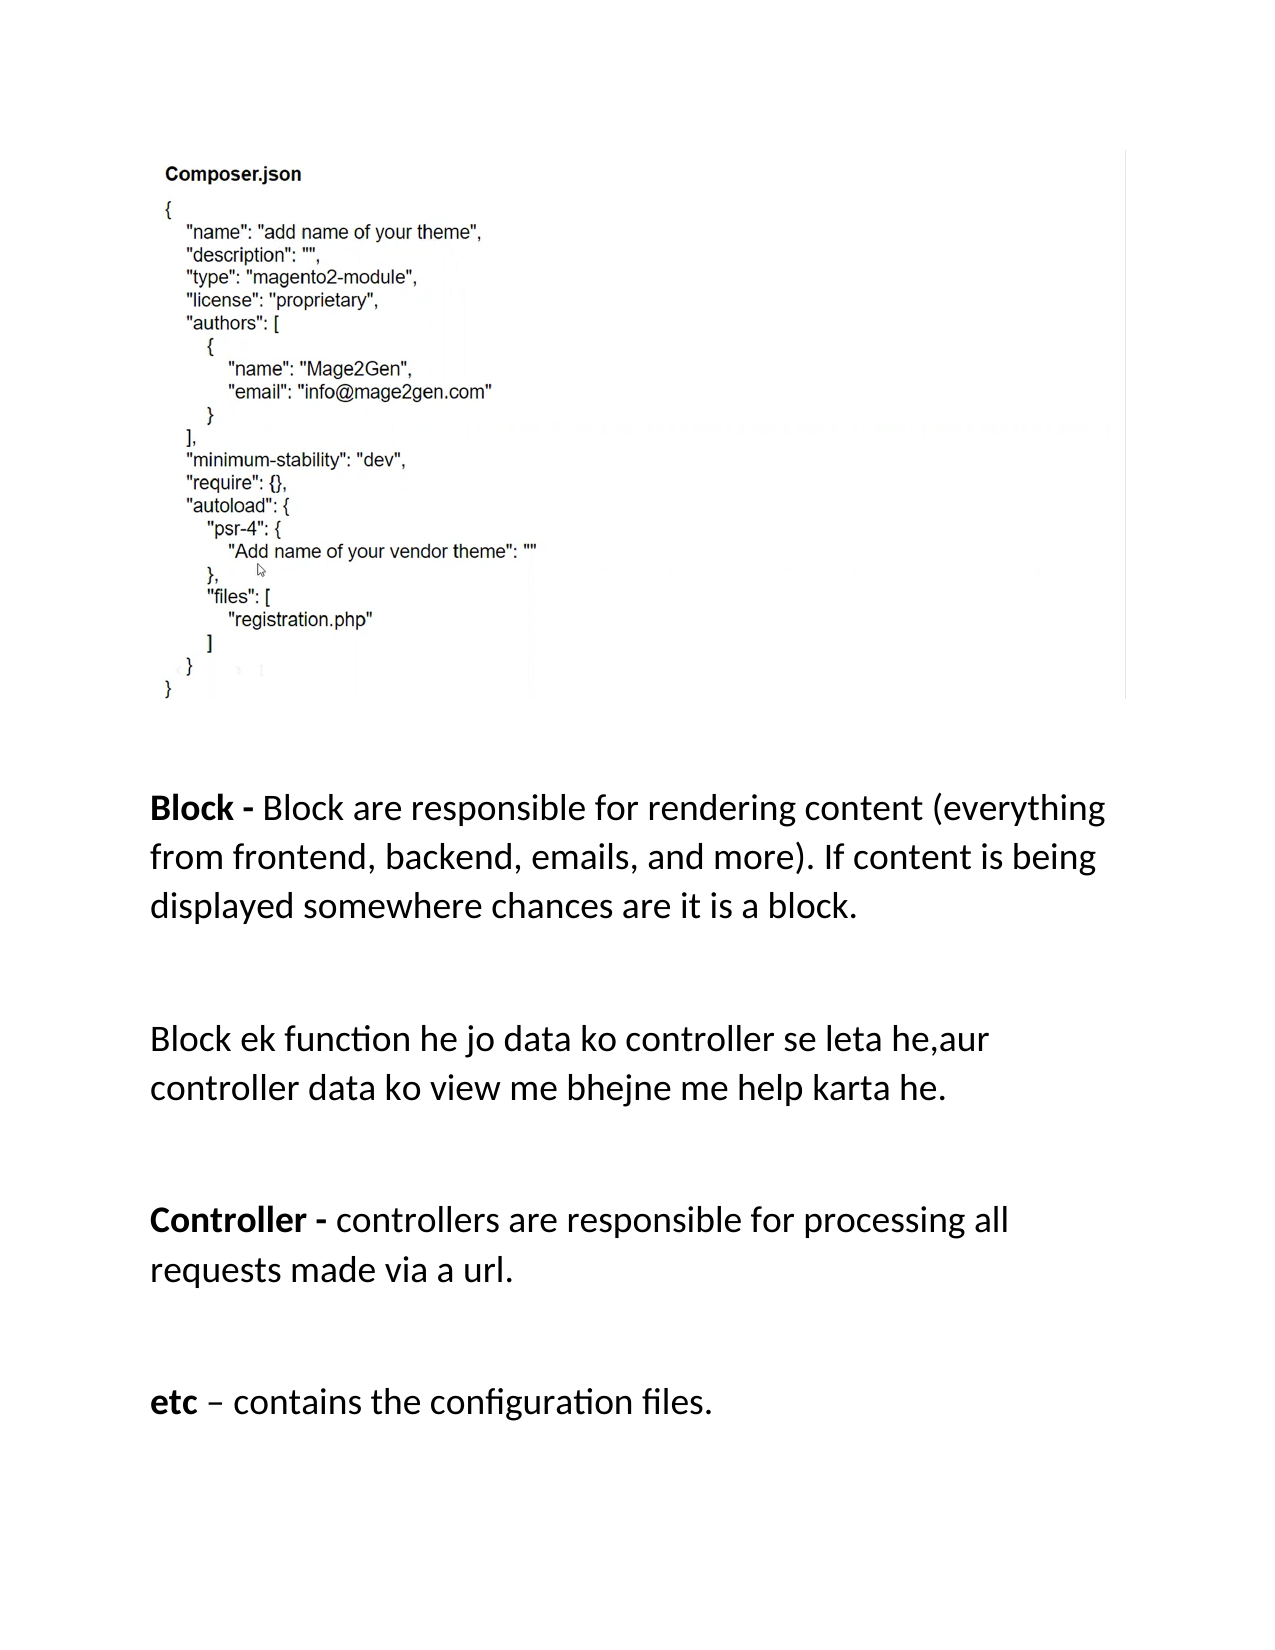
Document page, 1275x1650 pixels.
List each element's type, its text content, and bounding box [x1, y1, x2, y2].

text Block ek function he jo data ko controller se leta he,aur controller data ko view me bhejne me help karta he. [150, 1015, 1125, 1110]
text Block - Block are responsible for rendering content (everything from frontend, backend, emails, and more). If content is being displayed somewhere chances are it is a block. [150, 783, 1125, 928]
text etc – contains the configuration files. [150, 1378, 1125, 1424]
picture [150, 150, 1125, 699]
text Controller - controllers are responsible for processing all requests made via a url. [150, 1196, 1125, 1292]
